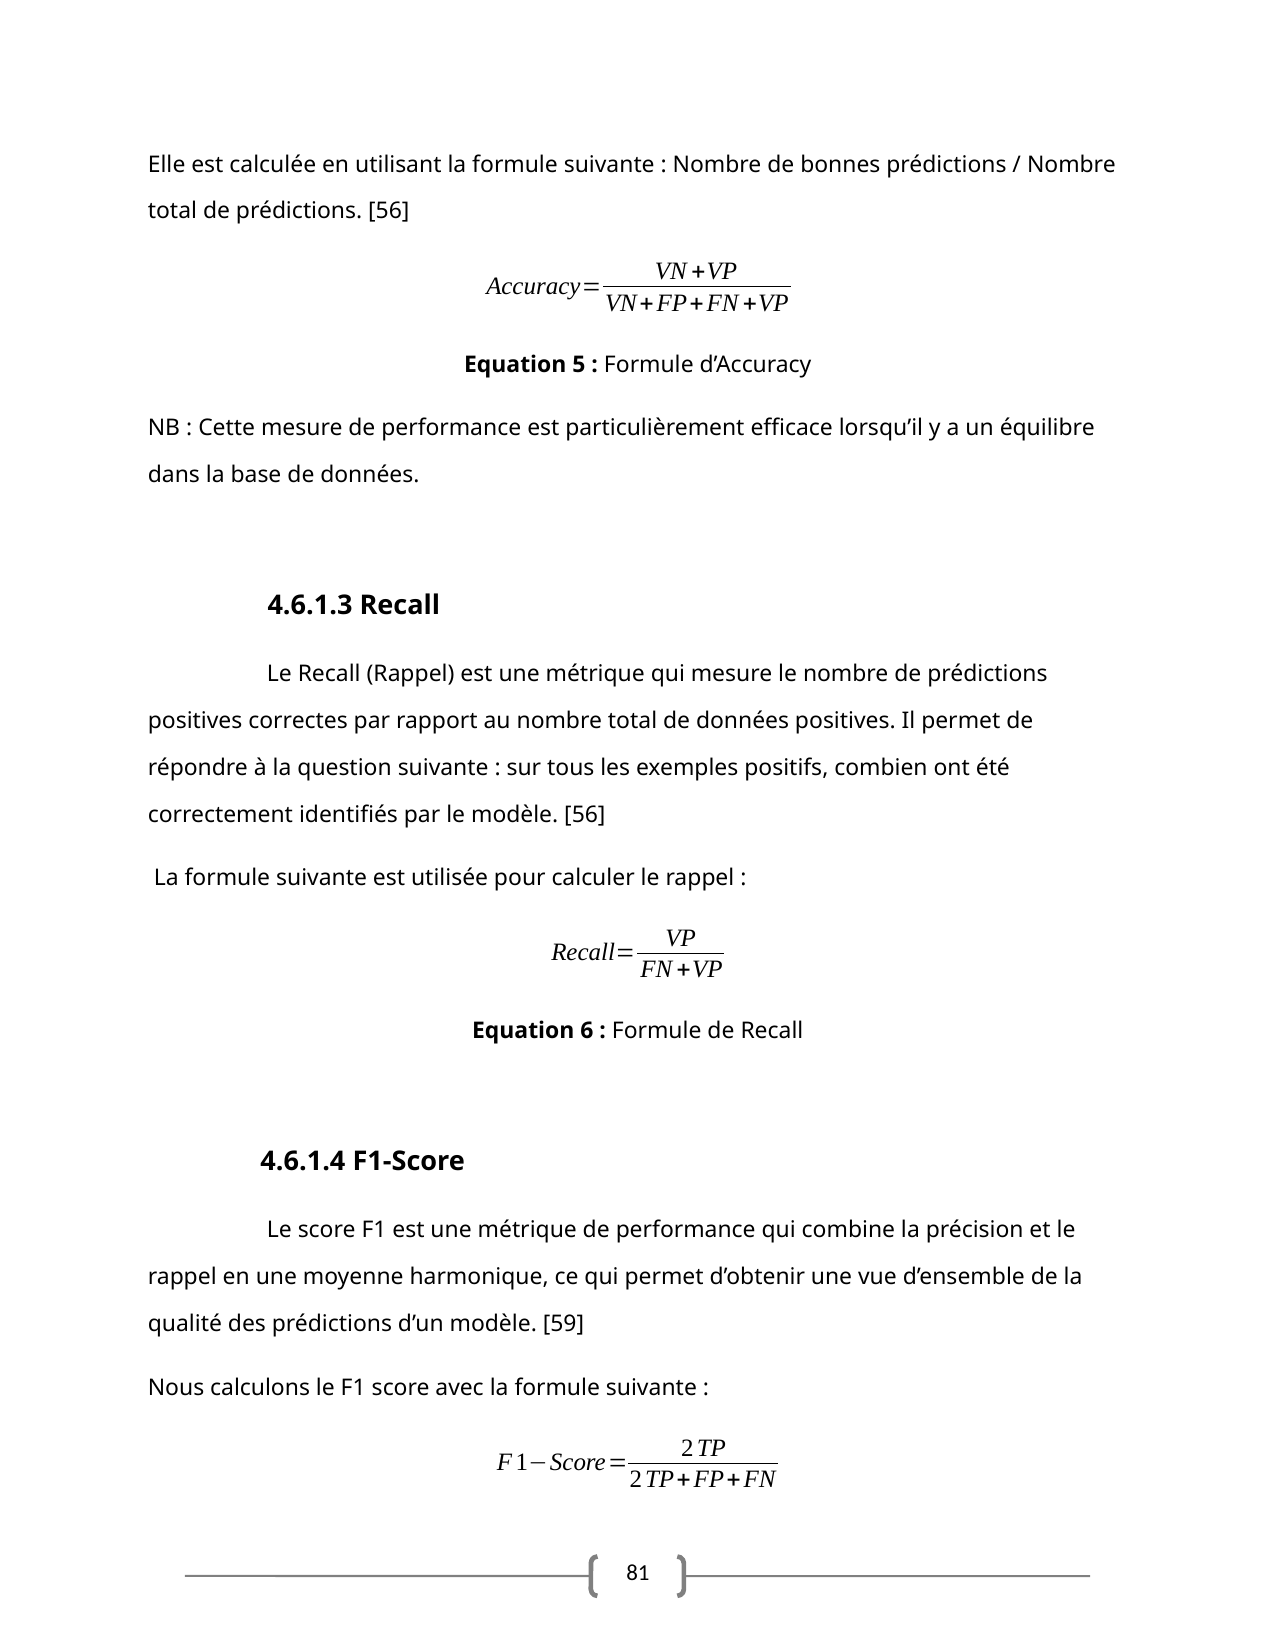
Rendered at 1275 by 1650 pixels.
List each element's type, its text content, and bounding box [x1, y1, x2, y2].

text 4.6.1.3 Recall [148, 585, 1127, 622]
text Equation 6 : Formule de Recall [148, 1014, 1127, 1046]
text Le score F1 est une métrique de performance qui combine la précision et le rappel en une moyenne harmonique, ce qui permet d’obtenir une vue d’ensemble de la qualité des prédictions d’un modèle. [59] [148, 1213, 1127, 1338]
text La formule suivante est utilisée pour calculer le rappel : [148, 861, 1127, 892]
text 4.6.1.4 F1-Score [148, 1141, 1127, 1178]
text Le Recall (Rappel) est une métrique qui mesure le nombre de prédictions positives correctes par rapport au nombre total de données positives. Il permet de répondre à la question suivante : sur tous les exemples positifs, combien ont été correctement identifiés par le modèle. [56] [148, 657, 1127, 829]
text NB : Cette mesure de performance est particulièrement efficace lorsqu’il y a un équilibre dans la base de données. [148, 411, 1127, 489]
text Elle est calculée en utilisant la formule suivante : Nombre de bonnes prédictions / Nombre total de prédictions. [56] [148, 148, 1127, 226]
text Equation 5 : Formule d’Accuracy [148, 348, 1127, 379]
text Nous calculons le F1 score avec la formule suivante : [148, 1371, 1127, 1402]
